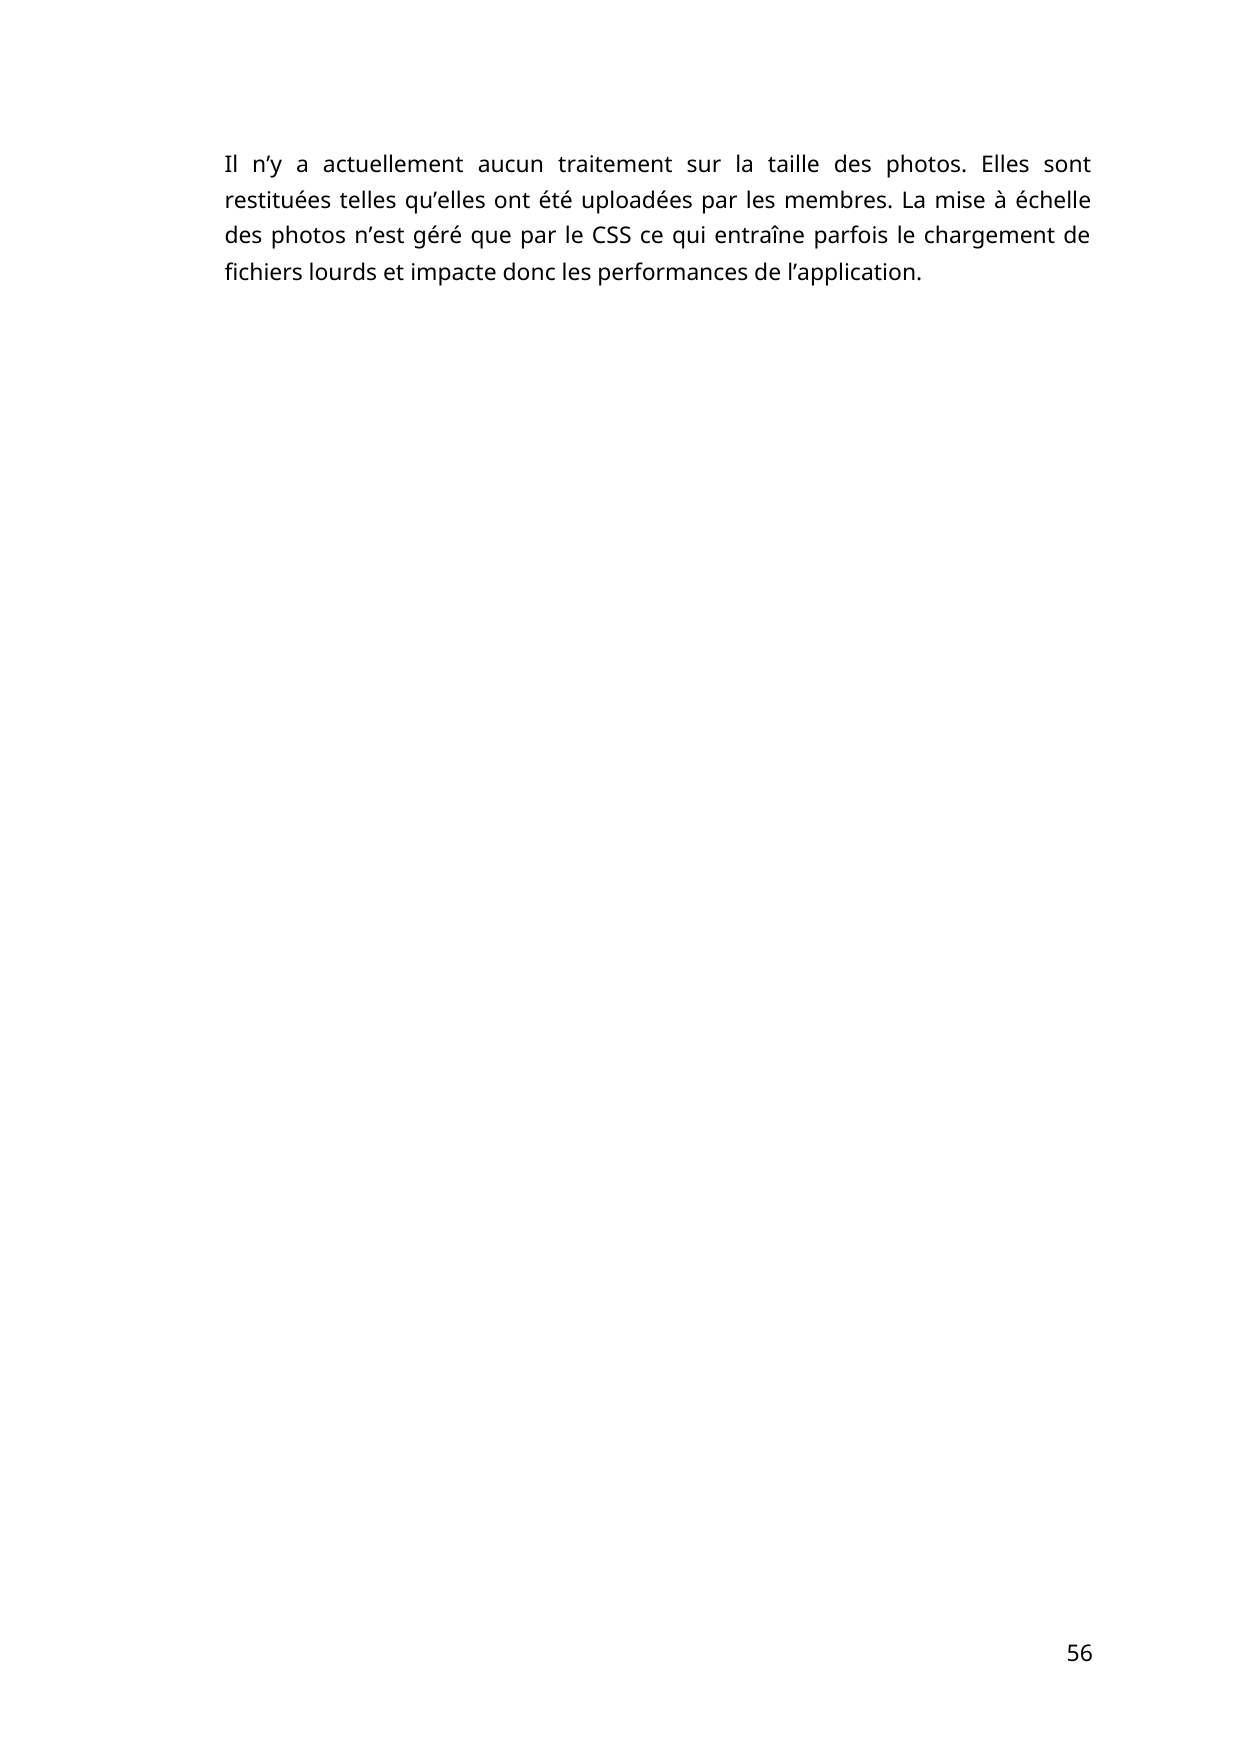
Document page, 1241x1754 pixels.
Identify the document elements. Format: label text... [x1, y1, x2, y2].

text Il n’y a actuellement aucun traitement sur la taille des photos. Elles sont restituées telles qu’elles ont été uploadées par les membres. La mise à échelle des photos n’est géré que par le CSS ce qui entraîne parfois le chargement de fichiers lourds et impacte donc les performances de l’application. [224, 148, 1093, 287]
